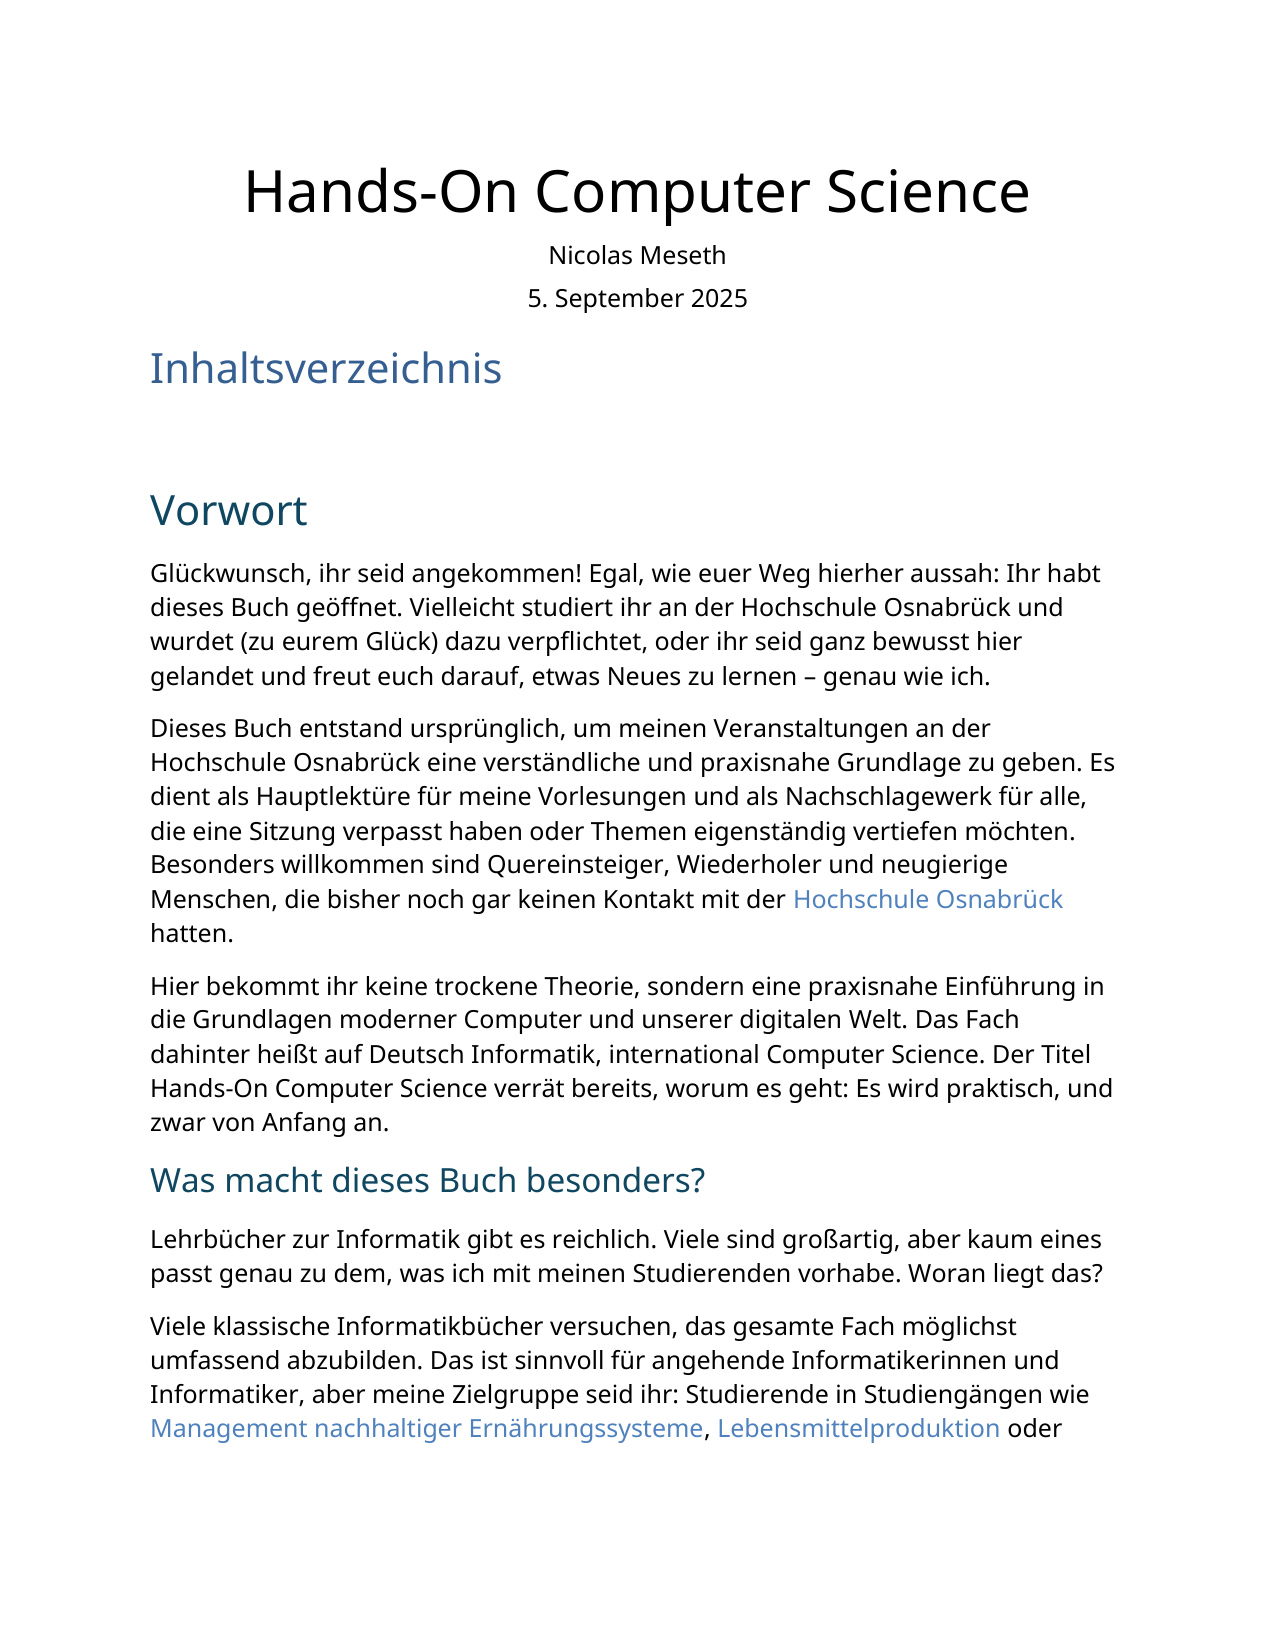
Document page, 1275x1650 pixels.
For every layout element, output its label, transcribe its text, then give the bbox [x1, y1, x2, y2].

text Dieses Buch entstand ursprünglich, um meinen Veranstaltungen an der Hochschule Osnabrück eine verständliche und praxisnahe Grundlage zu geben. Es dient als Hauptlektüre für meine Vorlesungen und als Nachschlagewerk für alle, die eine Sitzung verpasst haben oder Themen eigenständig vertiefen möchten. Besonders willkommen sind Quereinsteiger, Wiederholer und neugierige Menschen, die bisher noch gar keinen Kontakt mit der Hochschule Osnabrück hatten. [150, 711, 1125, 949]
subtitle Was macht dieses Buch besonders? [150, 1157, 1125, 1203]
text 5. September 2025 [150, 280, 1125, 314]
title Hands-On Computer Science [150, 150, 1125, 229]
text Lehrbücher zur Informatik gibt es reichlich. Viele sind großartig, aber kaum eines passt genau zu dem, was ich mit meinen Studierenden vorhabe. Woran liegt das? [150, 1221, 1125, 1289]
subtitle Vorwort [150, 480, 1125, 537]
text Hier bekommt ihr keine trockene Theorie, sondern eine praxisnahe Einführung in die Grundlagen moderner Computer und unserer digitalen Welt. Das Fach dahinter heißt auf Deutsch Informatik, international Computer Science. Der Titel Hands-On Computer Science verrät bereits, worum es geht: Es wird praktisch, und zwar von Anfang an. [150, 968, 1125, 1138]
text Glückwunsch, ihr seid angekommen! Egal, wie euer Weg hierher aussah: Ihr habt dieses Buch geöffnet. Vielleicht studiert ihr an der Hochschule Osnabrück und wurdet (zu eurem Glück) dazu verpflichtet, oder ihr seid ganz bewusst hier gelandet und freut euch darauf, etwas Neues zu lernen – genau wie ich. [150, 556, 1125, 692]
text Nicolas Meseth [150, 238, 1125, 272]
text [150, 1308, 1125, 1444]
